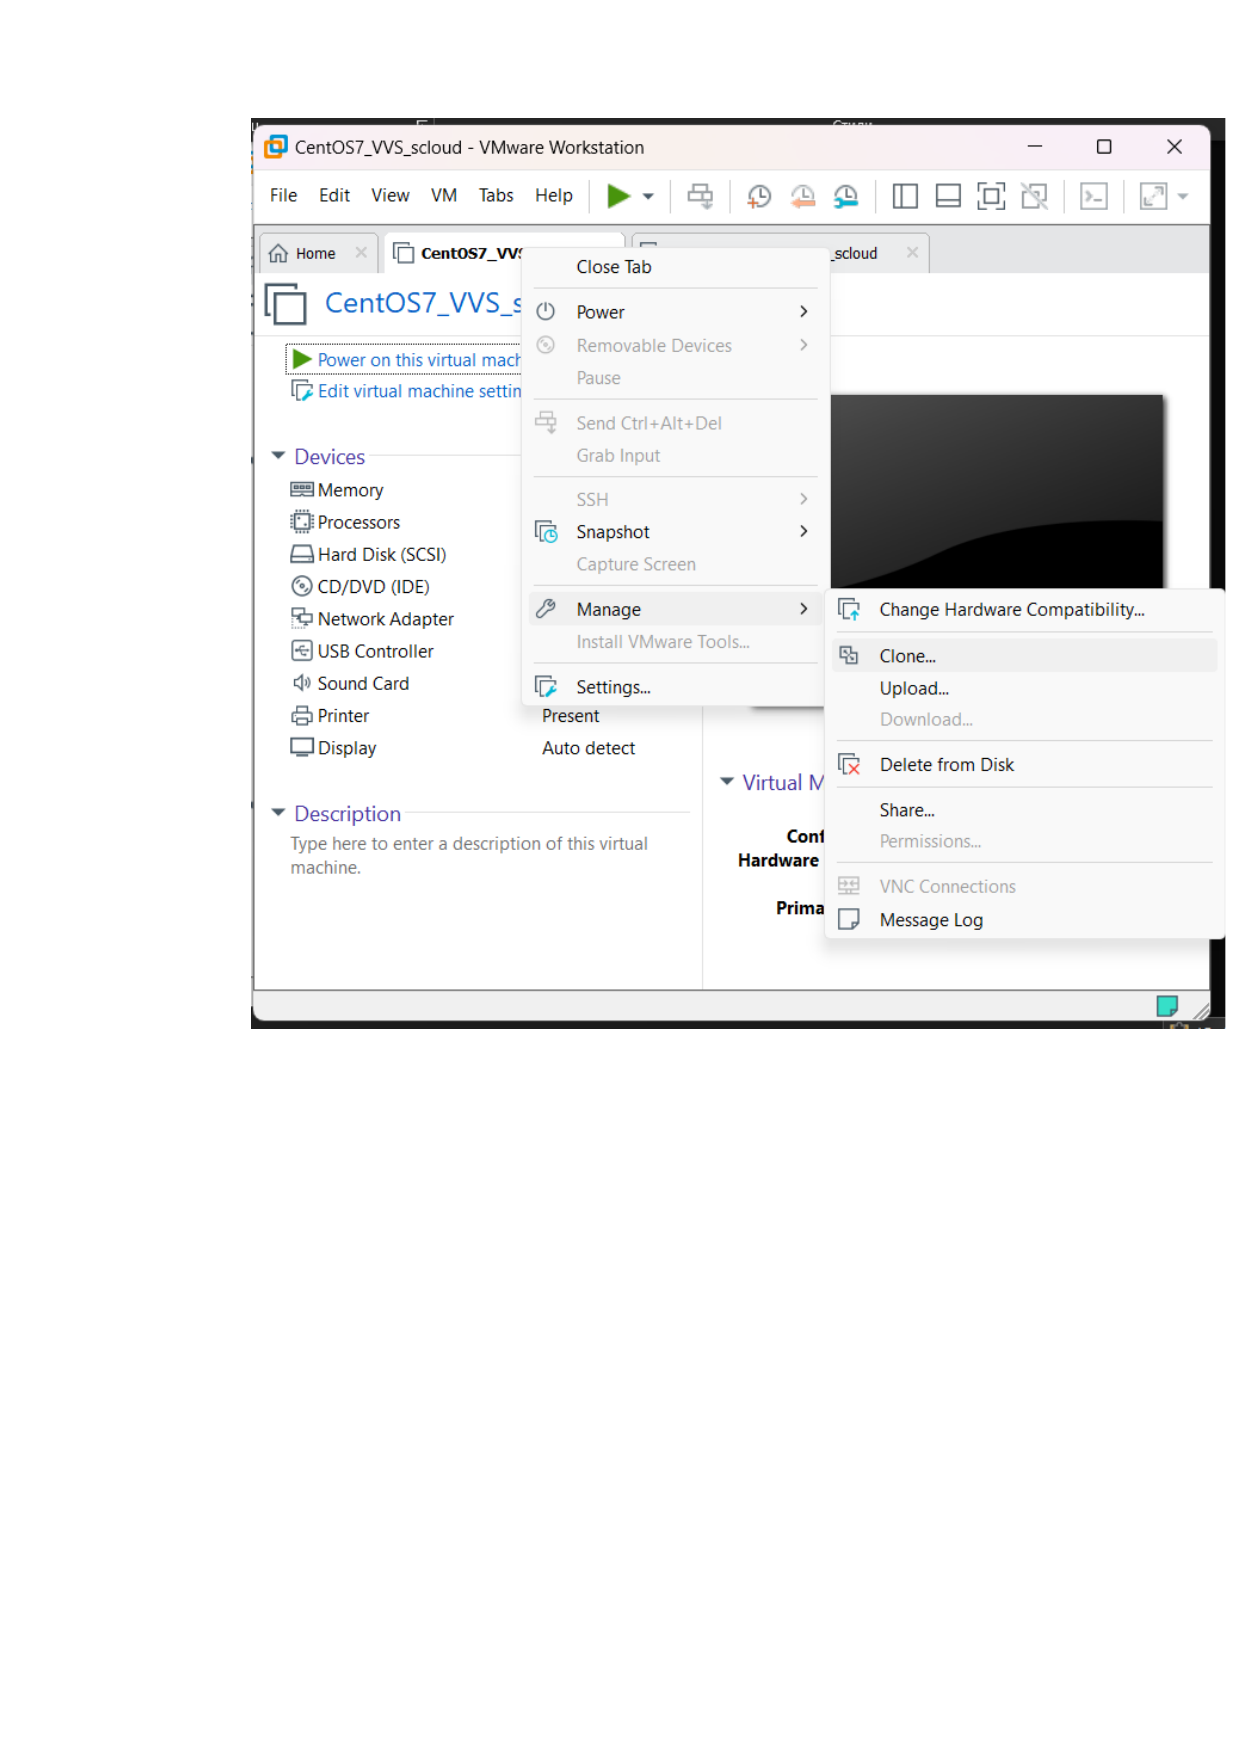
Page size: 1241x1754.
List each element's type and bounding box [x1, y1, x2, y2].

picture [251, 118, 1226, 1029]
